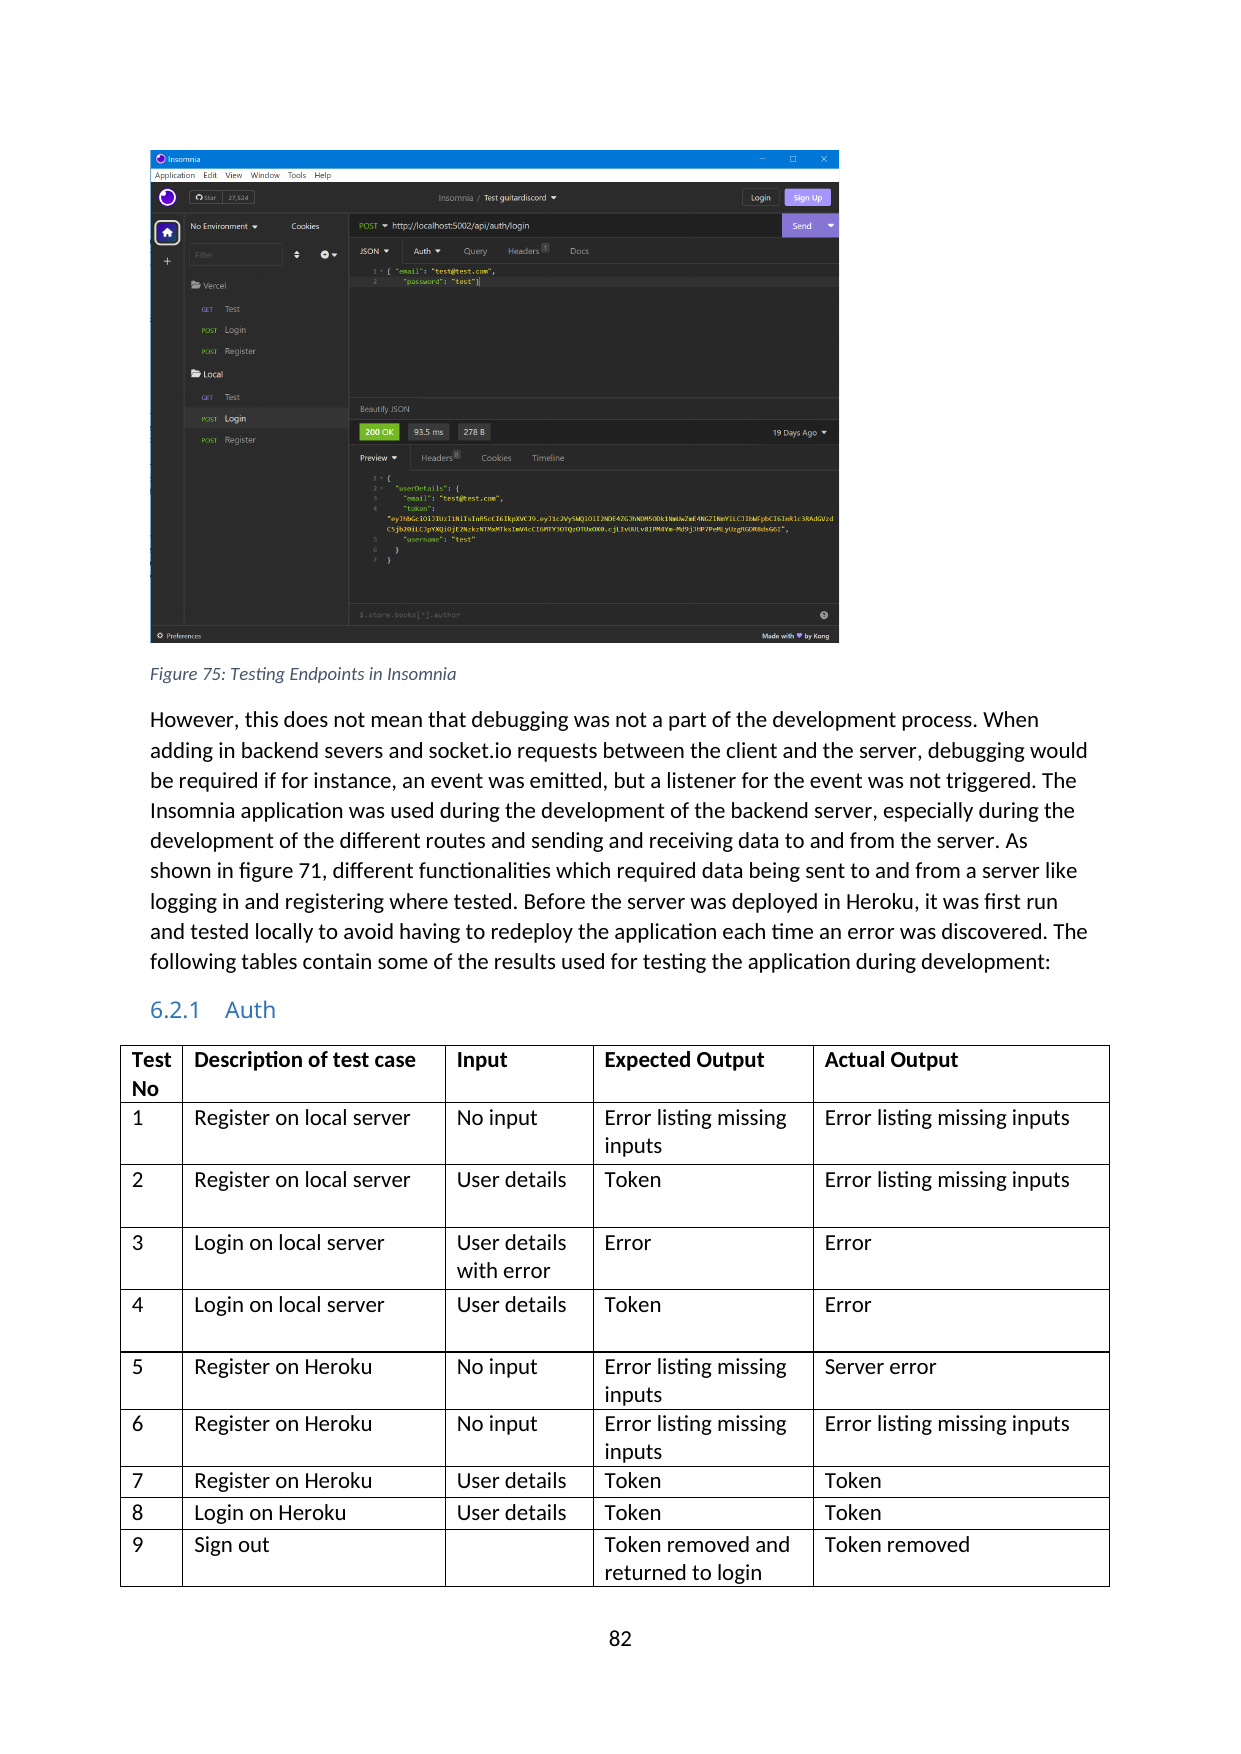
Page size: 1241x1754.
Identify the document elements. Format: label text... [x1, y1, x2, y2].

table_cell Token [814, 1467, 1109, 1497]
table_cell User details [446, 1290, 593, 1351]
table_cell User details [446, 1467, 593, 1497]
table_cell 8 [121, 1498, 182, 1529]
text However, this does not mean that debugging was not a part of the development process. When adding in backend severs and socket.io requests between the client and the server, debugging would be required if for instance, an event was emitted, but a listener for the event was not triggered. The Insomnia application was used during the development of the backend server, especially during the development of the different routes and sending and receiving data to and from the server. As shown in figure 71, different functionalities which required data being sent to and from a server like logging in and registering where tested. Before the server was deployed in Heroku, it was first run and tested locally to avoid having to redeploy the application each time an error was discovered. The following tables contain some of the results used for testing the application during development: [150, 706, 1090, 975]
table_cell 1 [121, 1103, 182, 1164]
table_cell Sign out [183, 1530, 445, 1586]
table_cell Login on Heroku [183, 1498, 445, 1529]
table_cell User details with error [446, 1228, 593, 1289]
table_cell 5 [121, 1353, 182, 1408]
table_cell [594, 1530, 813, 1586]
table_cell Register on local server [183, 1103, 445, 1164]
table_cell No input [446, 1353, 593, 1408]
table_cell Error [814, 1290, 1109, 1351]
table_cell 9 [121, 1530, 182, 1586]
table_cell Login on local server [183, 1290, 445, 1351]
table_cell Token removed [814, 1530, 1109, 1586]
table_header Expected Output [594, 1046, 813, 1102]
table_cell Error [814, 1228, 1109, 1289]
table_header Input [446, 1046, 593, 1102]
table_cell Error listing missing inputs [594, 1103, 813, 1164]
table_cell Register on local server [183, 1165, 445, 1227]
table_cell User details [446, 1498, 593, 1529]
table_cell 7 [121, 1467, 182, 1497]
table_cell Error listing missing inputs [814, 1103, 1109, 1164]
picture [150, 150, 840, 643]
table_cell Register on Heroku [183, 1353, 445, 1408]
table_cell Error listing missing inputs [814, 1410, 1109, 1466]
table_cell 6 [121, 1410, 182, 1466]
table_cell Token [594, 1290, 813, 1351]
table_cell [446, 1530, 593, 1586]
subtitle Auth [150, 994, 1090, 1025]
table_cell Token [814, 1498, 1109, 1529]
table_cell Token [594, 1467, 813, 1497]
table_cell No input [446, 1410, 593, 1466]
table_cell 3 [121, 1228, 182, 1289]
table_cell Error listing missing inputs [814, 1165, 1109, 1227]
table_cell 4 [121, 1290, 182, 1351]
table_cell User details [446, 1165, 593, 1227]
table_cell Token [594, 1498, 813, 1529]
table_header Test No [121, 1046, 182, 1102]
table_cell Register on Heroku [183, 1467, 445, 1497]
table_header Actual Output [814, 1046, 1109, 1102]
table_cell Error [594, 1228, 813, 1289]
table_cell Error listing missing inputs [594, 1410, 813, 1466]
table_cell 2 [121, 1165, 182, 1227]
table_cell Token [594, 1165, 813, 1227]
table_cell Server error [814, 1353, 1109, 1408]
table_cell Error listing missing inputs [594, 1353, 813, 1408]
table_header Description of test case [183, 1046, 445, 1102]
table_cell No input [446, 1103, 593, 1164]
table_cell Login on local server [183, 1228, 445, 1289]
table_cell Register on Heroku [183, 1410, 445, 1466]
